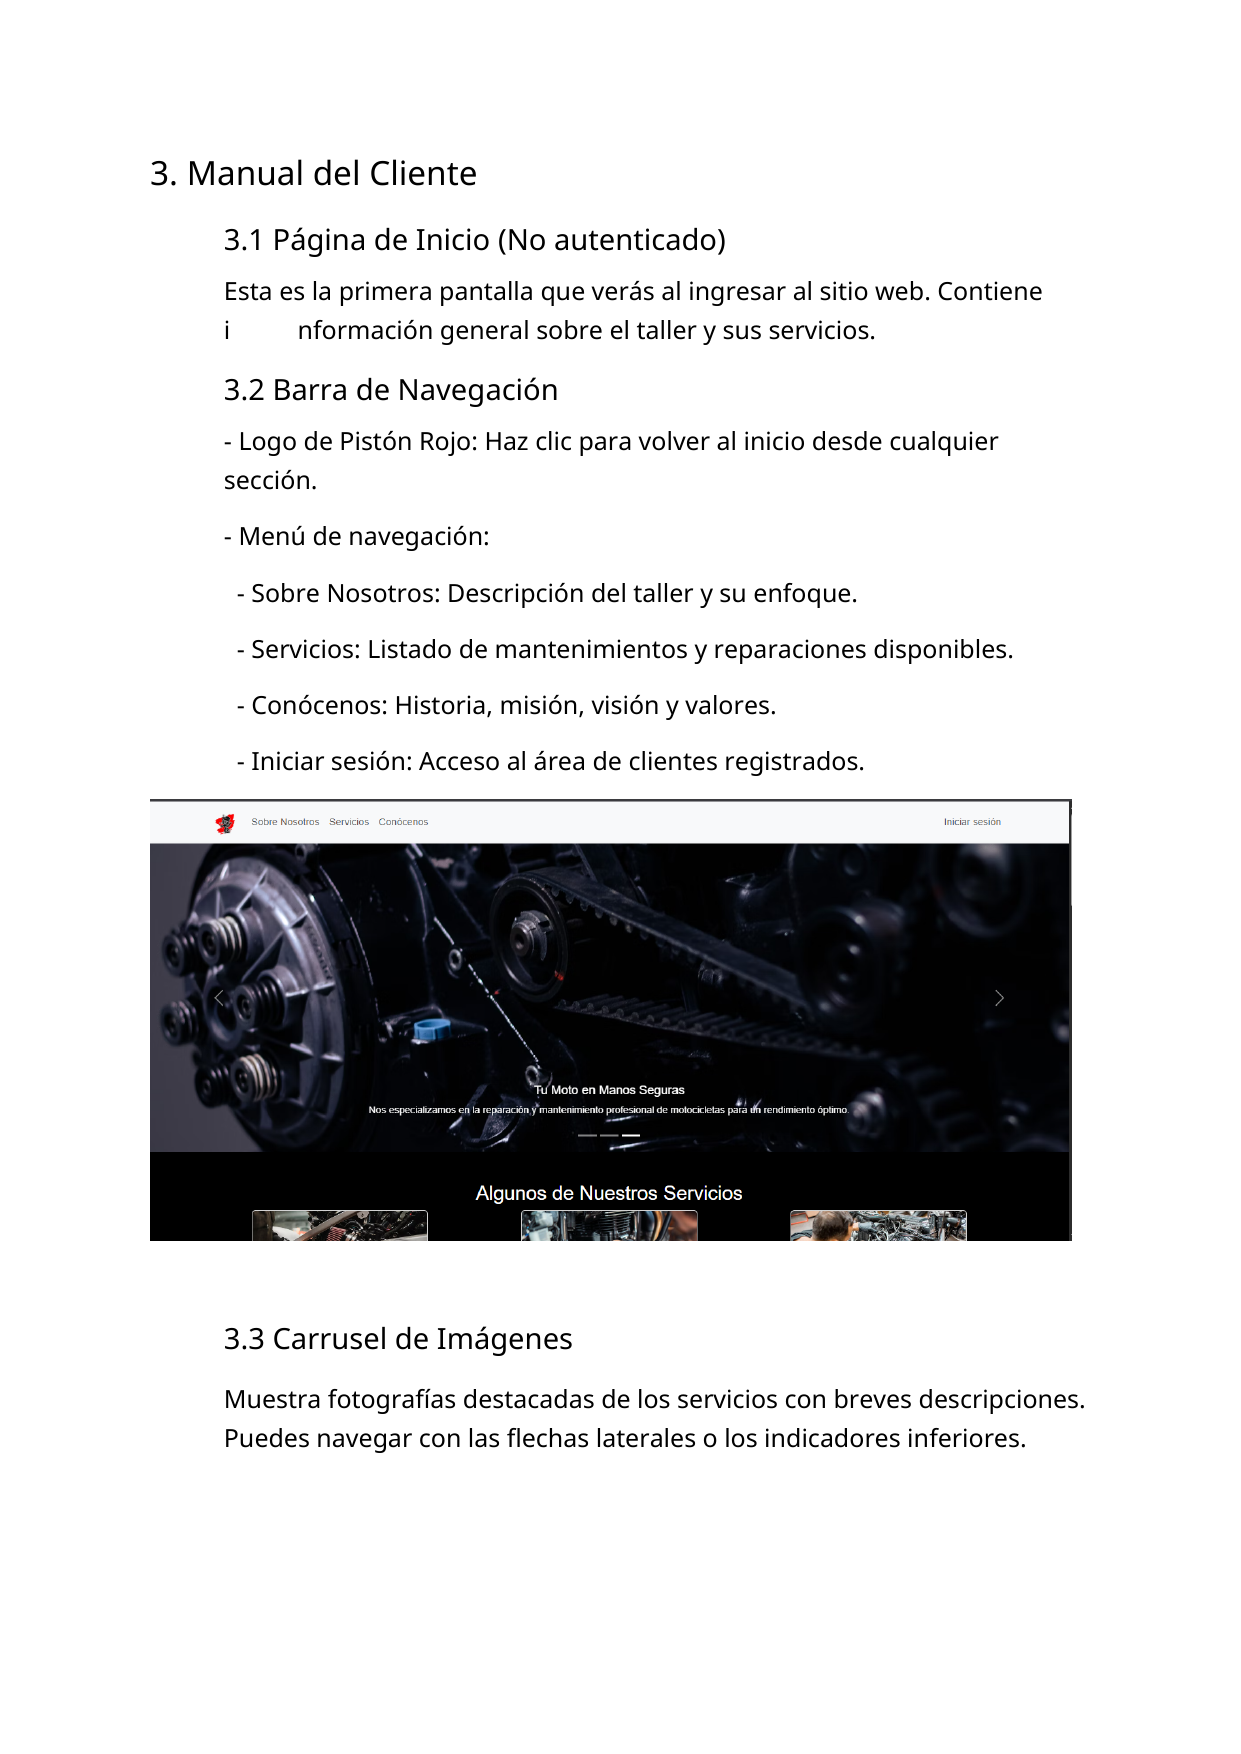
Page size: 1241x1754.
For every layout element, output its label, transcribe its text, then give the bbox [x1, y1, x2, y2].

text Esta es la primera pantalla que verás al ingresar al sitio web. Contiene i nformación general sobre el taller y sus servicios. [150, 273, 1090, 347]
picture [150, 799, 1072, 1241]
subtitle 3. Manual del Cliente [150, 150, 1090, 195]
text Muestra fotografías destacadas de los servicios con breves descripciones. Puedes navegar con las flechas laterales o los indicadores inferiores. [224, 1381, 1090, 1455]
text - Sobre Nosotros: Descripción del taller y su enfoque. [224, 575, 1090, 609]
subtitle 3.2 Barra de Navegación [150, 369, 1090, 409]
text - Conócenos: Historia, misión, visión y valores. [224, 687, 1090, 722]
text - Servicios: Listado de mantenimientos y reparaciones disponibles. [224, 631, 1090, 665]
subtitle 3.1 Página de Inicio (No autenticado) [150, 219, 1090, 259]
text - Menú de navegación: [224, 519, 1090, 553]
text 3.3 Carrusel de Imágenes [224, 1319, 1090, 1358]
text - Iniciar sesión: Acceso al área de clientes registrados. [224, 744, 1090, 778]
text - Logo de Pistón Rojo: Haz clic para volver al inicio desde cualquier sección. [224, 423, 1090, 497]
